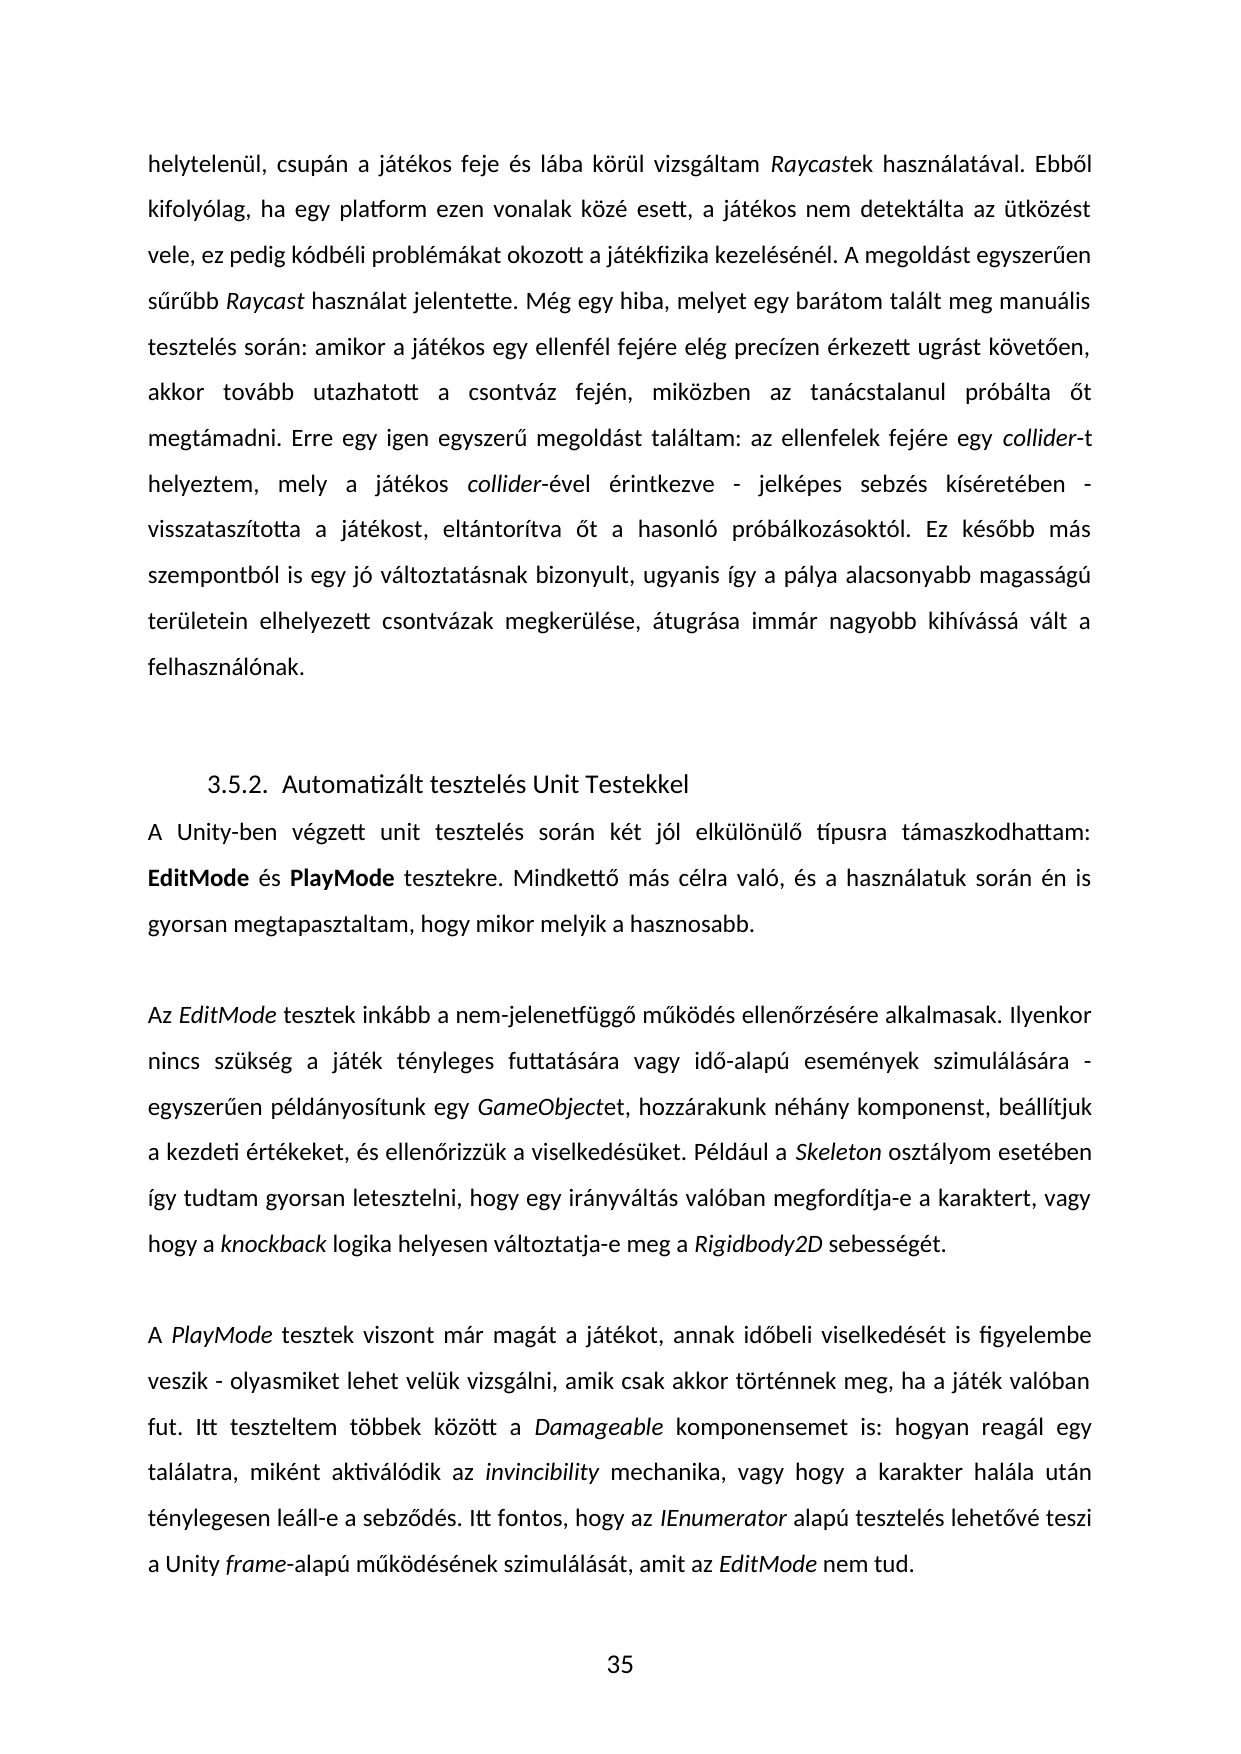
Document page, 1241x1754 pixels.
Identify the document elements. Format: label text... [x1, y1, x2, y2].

text Az EditMode tesztek inkább a nem-jelenetfüggő működés ellenőrzésére alkalmasak. Ilyenkor nincs szükség a játék tényleges futtatására vagy idő-alapú események szimulálására - egyszerűen példányosítunk egy GameObjectet, hozzárakunk néhány komponenst, beállítjuk a kezdeti értékeket, és ellenőrizzük a viselkedésüket. Például a Skeleton osztályom esetében így tudtam gyorsan letesztelni, hogy egy irányváltás valóban megfordítja-e a karaktert, vagy hogy a knockback logika helyesen változtatja-e meg a Rigidbody2D sebességét. [148, 999, 1092, 1258]
subtitle Automatizált tesztelés Unit Testekkel [207, 767, 1092, 800]
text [148, 148, 1092, 681]
text A PlayMode tesztek viszont már magát a játékot, annak időbeli viselkedését is figyelembe veszik - olyasmiket lehet velük vizsgálni, amik csak akkor történnek meg, ha a játék valóban fut. Itt teszteltem többek között a Damageable komponensemet is: hogyan reagál egy találatra, miként aktiválódik az invincibility mechanika, vagy hogy a karakter halála után ténylegesen leáll-e a sebződés. Itt fontos, hogy az IEnumerator alapú tesztelés lehetővé teszi a Unity frame-alapú működésének szimulálását, amit az EditMode nem tud. [148, 1319, 1092, 1578]
text A Unity-ben végzett unit tesztelés során két jól elkülönülő típusra támaszkodhattam: EditMode és PlayMode tesztekre. Mindkettő más célra való, és a használatuk során én is gyorsan megtapasztaltam, hogy mikor melyik a hasznosabb. [148, 816, 1092, 938]
